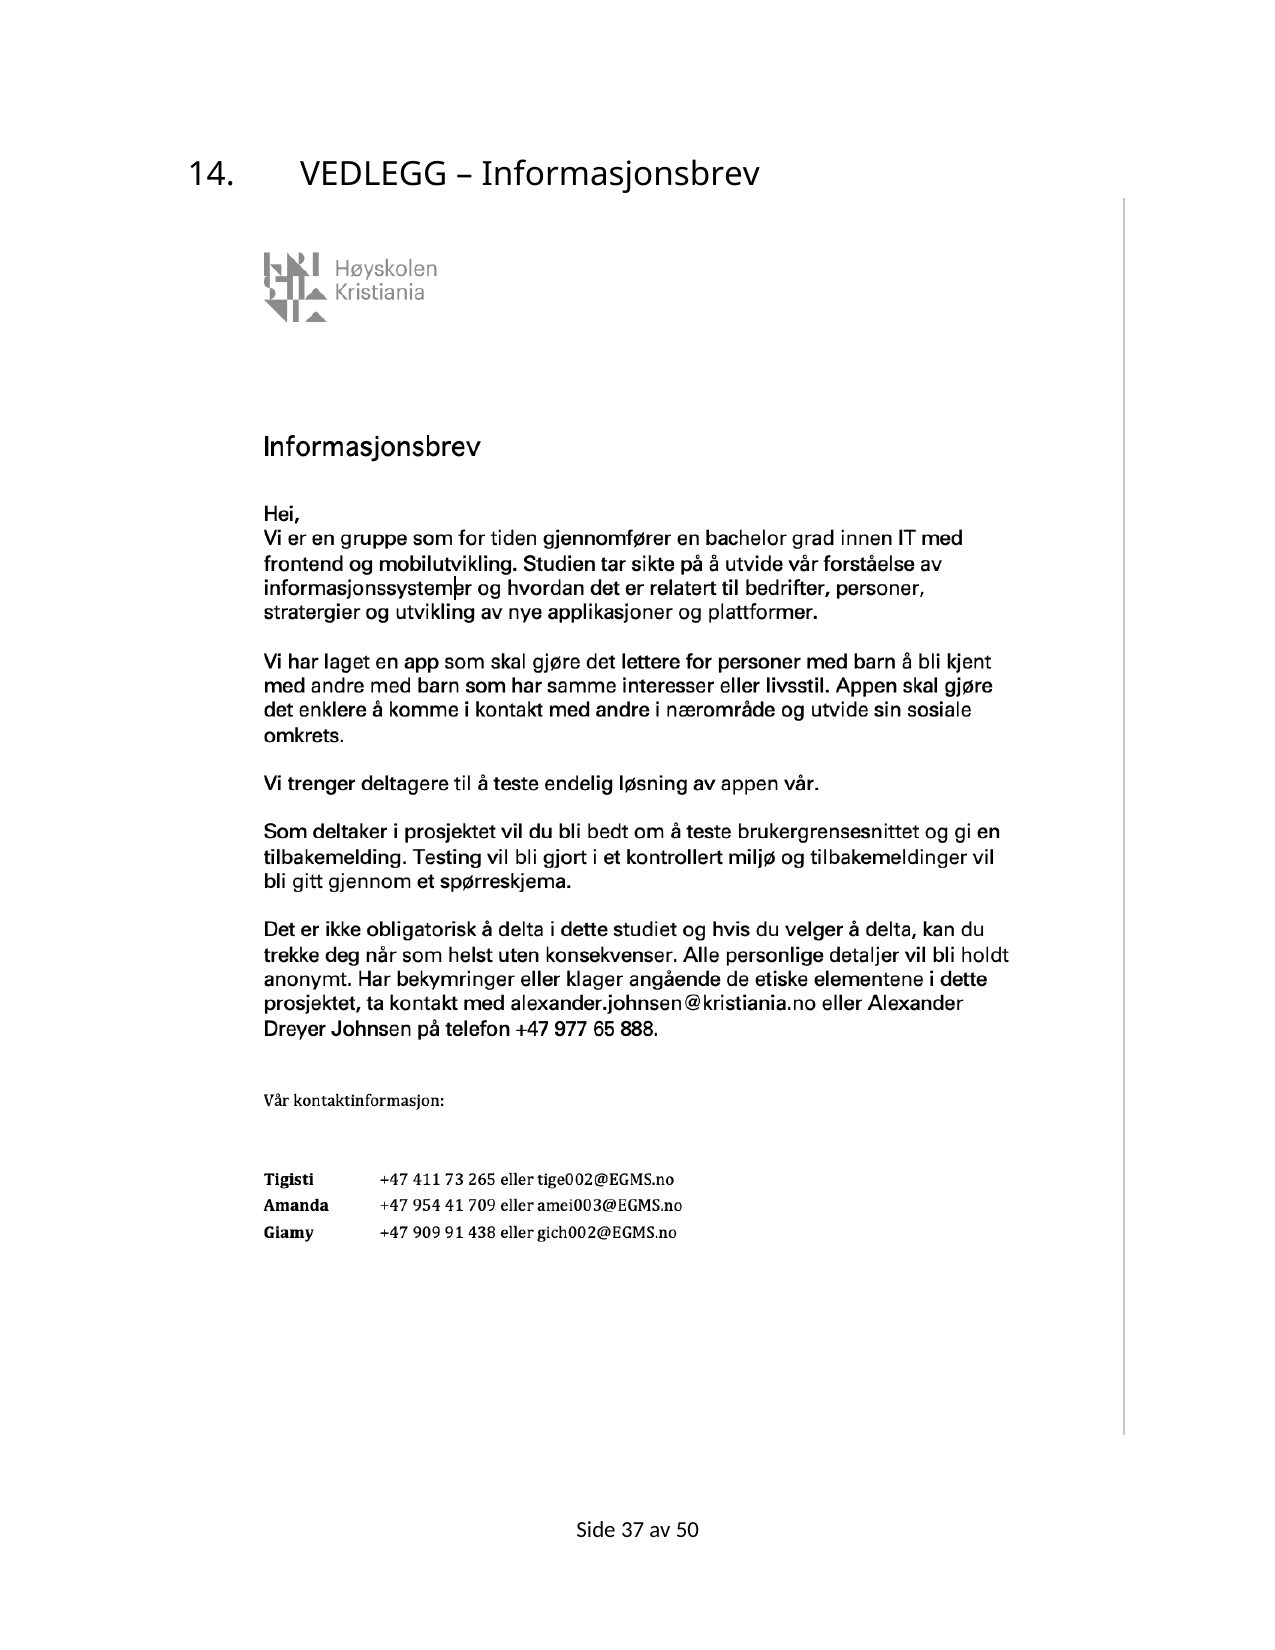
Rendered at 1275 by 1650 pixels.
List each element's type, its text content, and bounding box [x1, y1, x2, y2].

subtitle VEDLEGG – Informasjonsbrev [187, 150, 1125, 195]
picture [150, 198, 1125, 1435]
